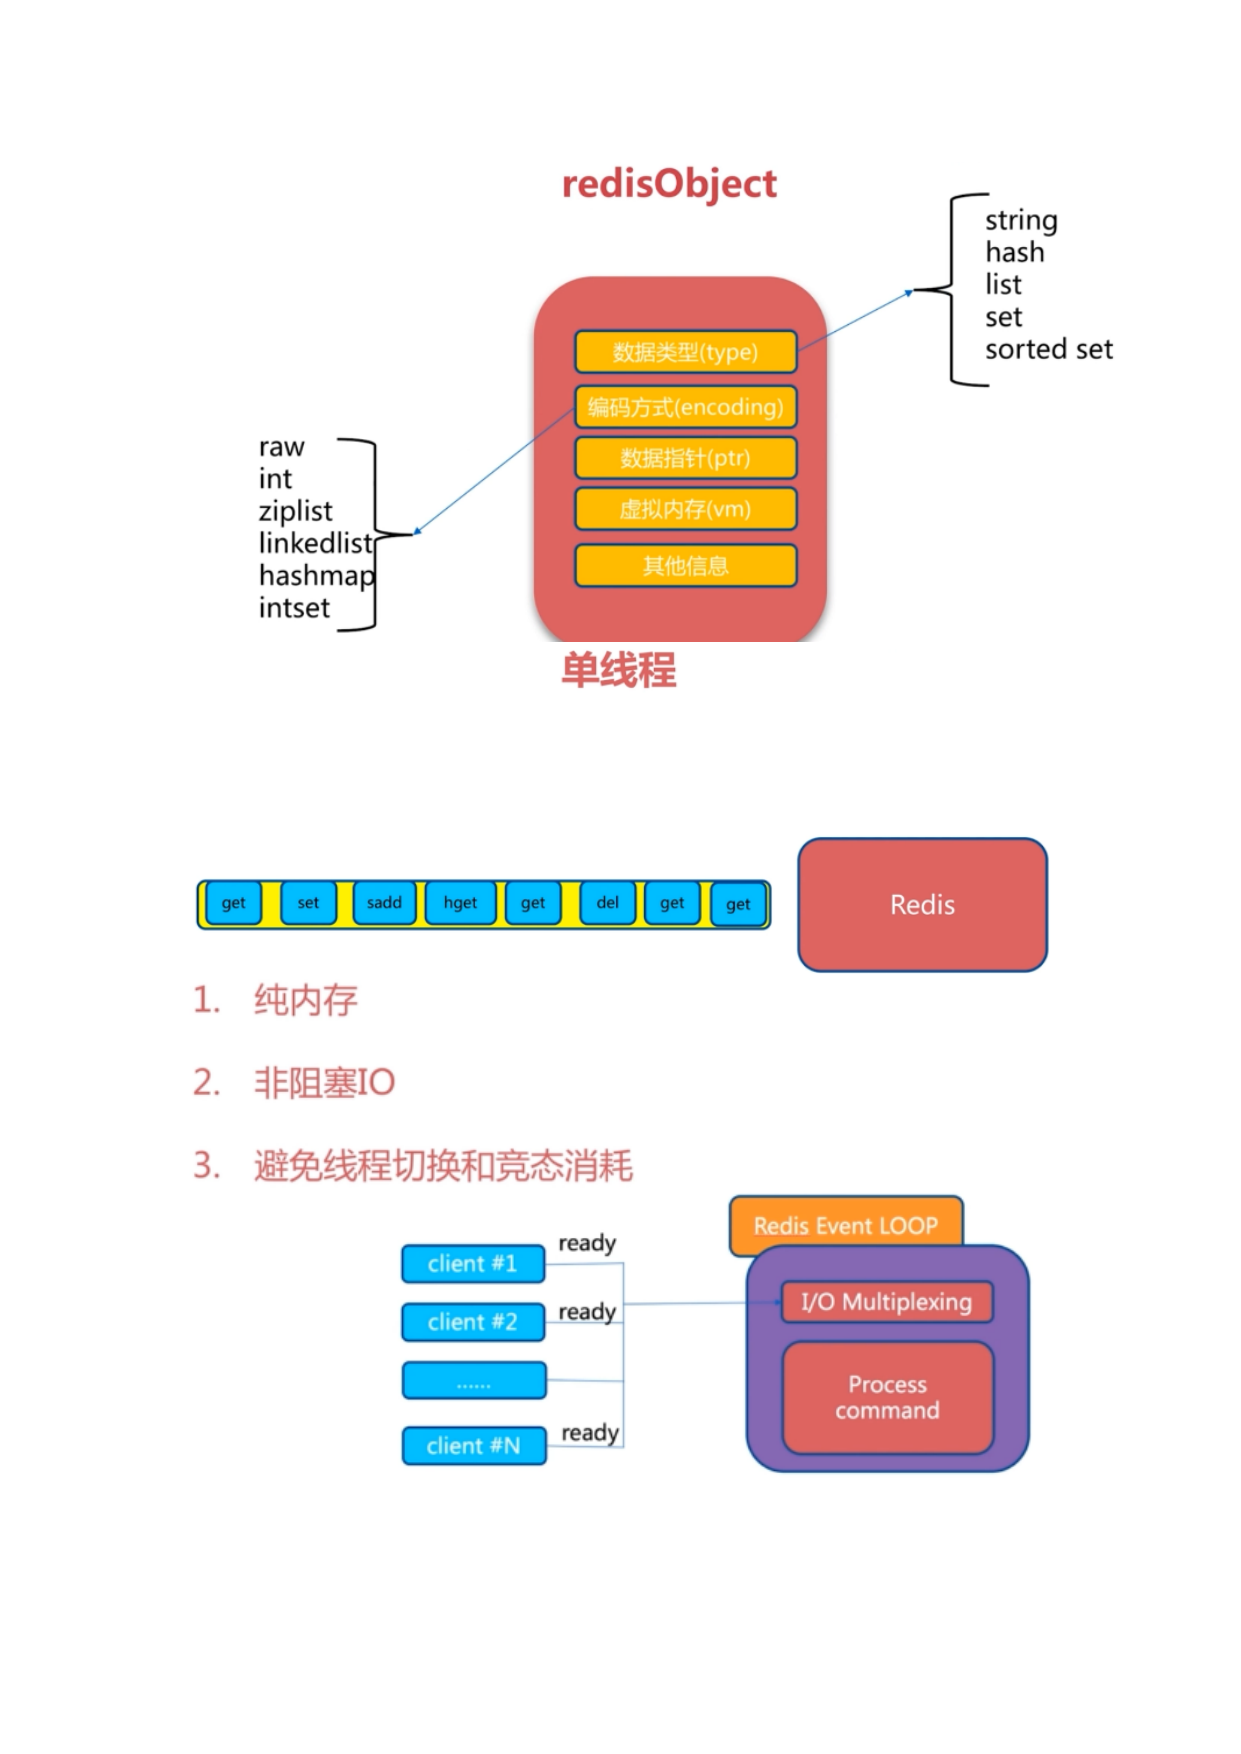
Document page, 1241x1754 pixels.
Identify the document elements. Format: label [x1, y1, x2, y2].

picture [254, 162, 1119, 642]
picture [187, 649, 1053, 1482]
